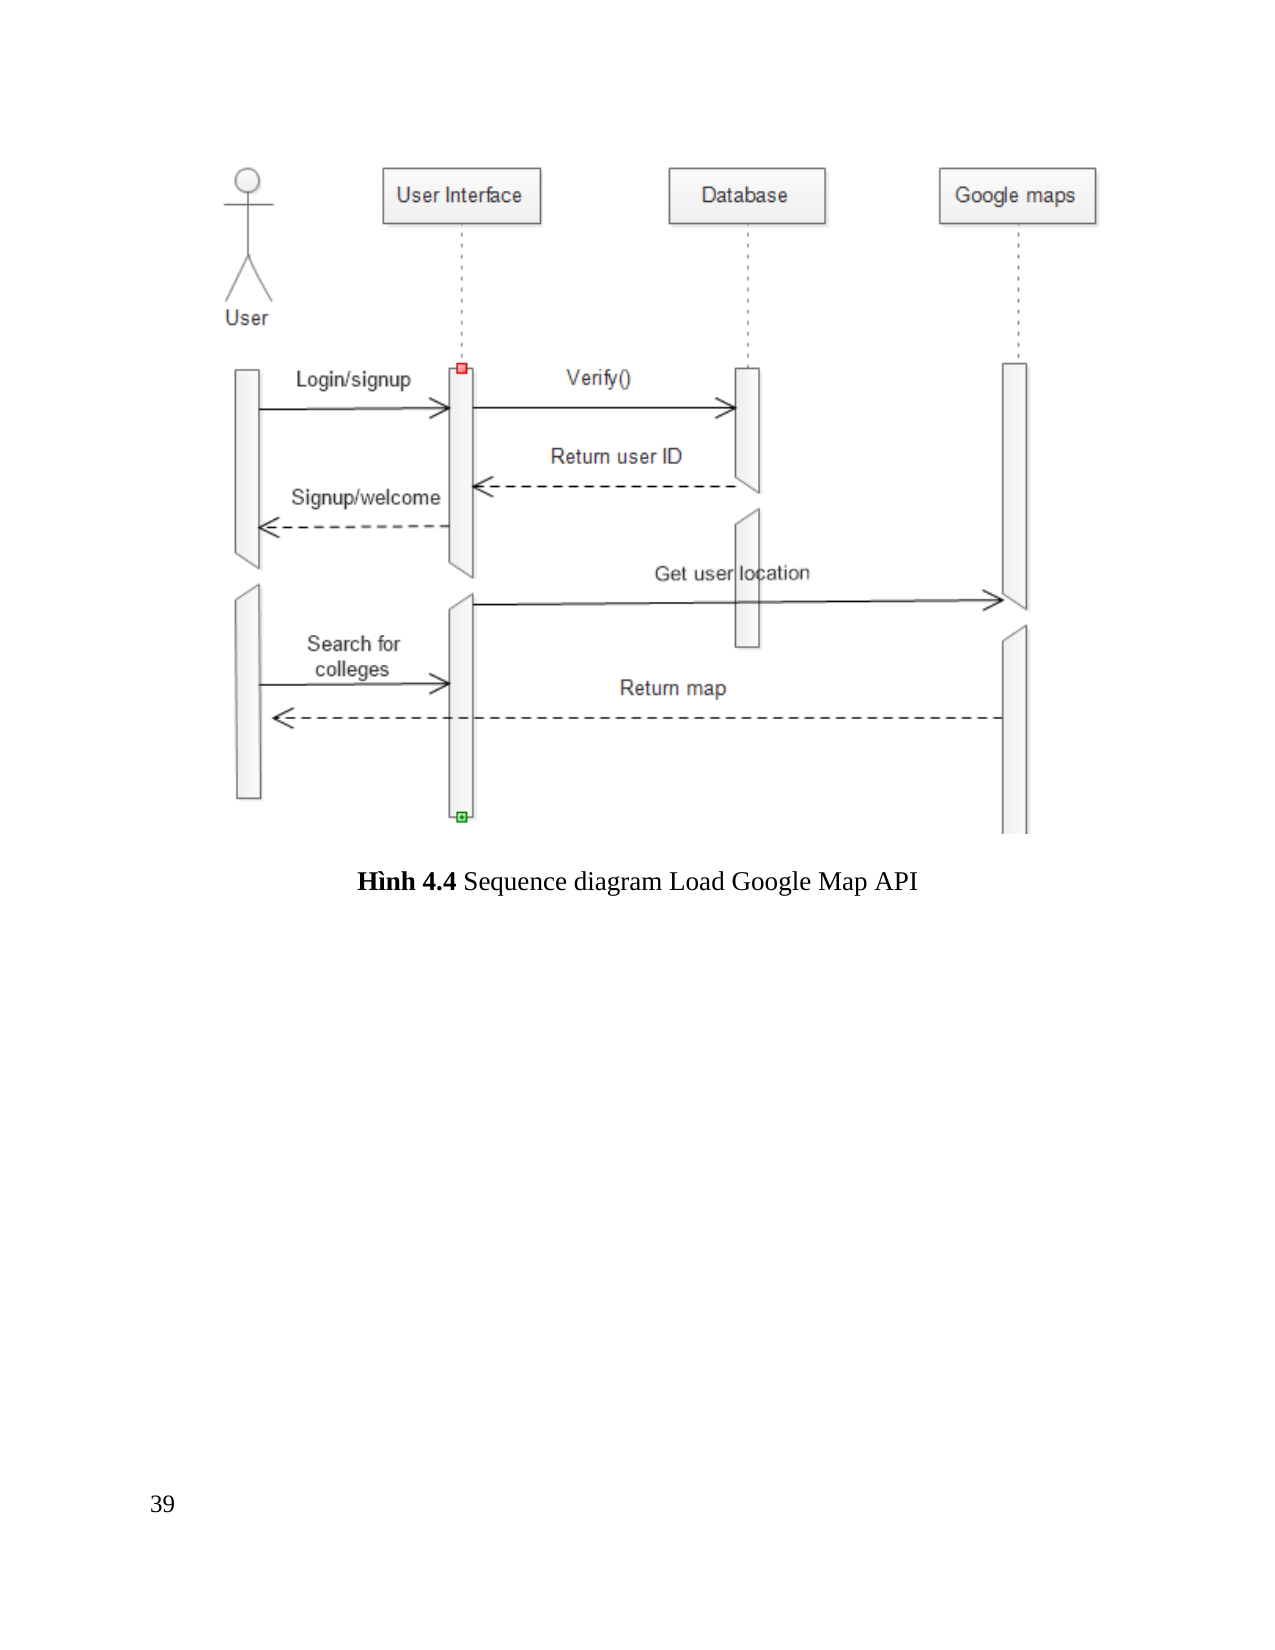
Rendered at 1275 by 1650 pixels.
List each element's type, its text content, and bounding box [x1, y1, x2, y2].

picture [150, 150, 1213, 834]
text Hình 4.4 Sequence diagram Load Google Map API [150, 865, 1125, 896]
